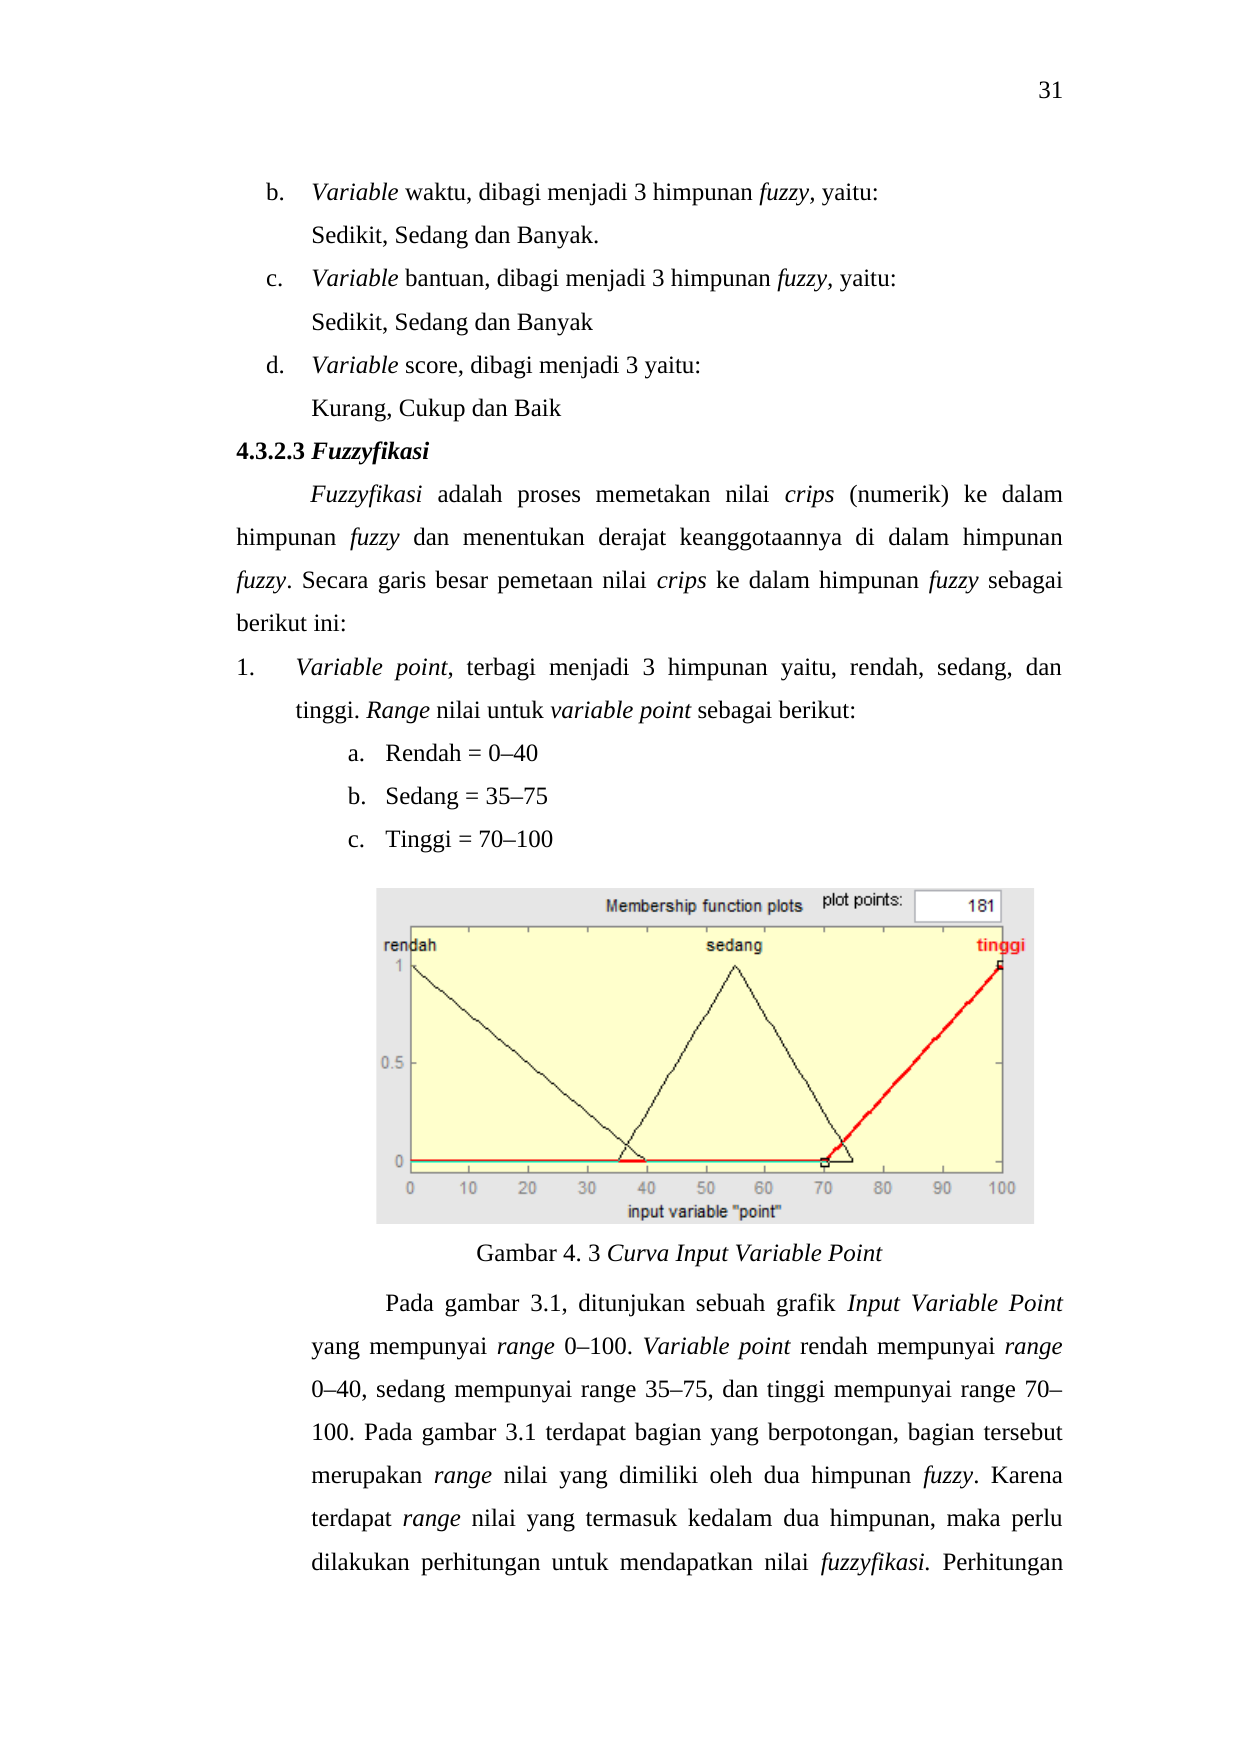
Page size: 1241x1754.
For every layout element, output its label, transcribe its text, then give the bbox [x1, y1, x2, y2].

list Variable waktu, dibagi menjadi 3 himpunan fuzzy, yaitu: [266, 177, 1063, 206]
list Tinggi = 70–100 [348, 824, 1063, 853]
list Variable score, dibagi menjadi 3 yaitu: [266, 350, 1063, 378]
list Sedikit, Sedang dan Banyak [311, 307, 1063, 335]
list Sedikit, Sedang dan Banyak. [311, 220, 1063, 249]
list Kurang, Cukup dan Baik [311, 393, 1063, 422]
list Variable bantuan, dibagi menjadi 3 himpunan fuzzy, yaitu: [266, 263, 1063, 292]
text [311, 1288, 1063, 1575]
text Gambar 4. 3 Curva Input Variable Point [236, 1238, 1063, 1267]
list Variable point, terbagi menjadi 3 himpunan yaitu, rendah, sedang, dan tinggi. Range nilai untuk variable point sebagai berikut: [236, 652, 1063, 723]
list Sedang = 35–75 [348, 781, 1063, 810]
list Fuzzyfikasi [236, 436, 1063, 465]
list Rendah = 0–40 [348, 738, 1063, 767]
list Fuzzyfikasi adalah proses memetakan nilai crips (numerik) ke dalam himpunan fuzzy dan menentukan derajat keanggotaannya di dalam himpunan fuzzy. Secara garis besar pemetaan nilai crips ke dalam himpunan fuzzy sebagai berikut ini: [236, 479, 1063, 637]
picture [376, 888, 1035, 1224]
